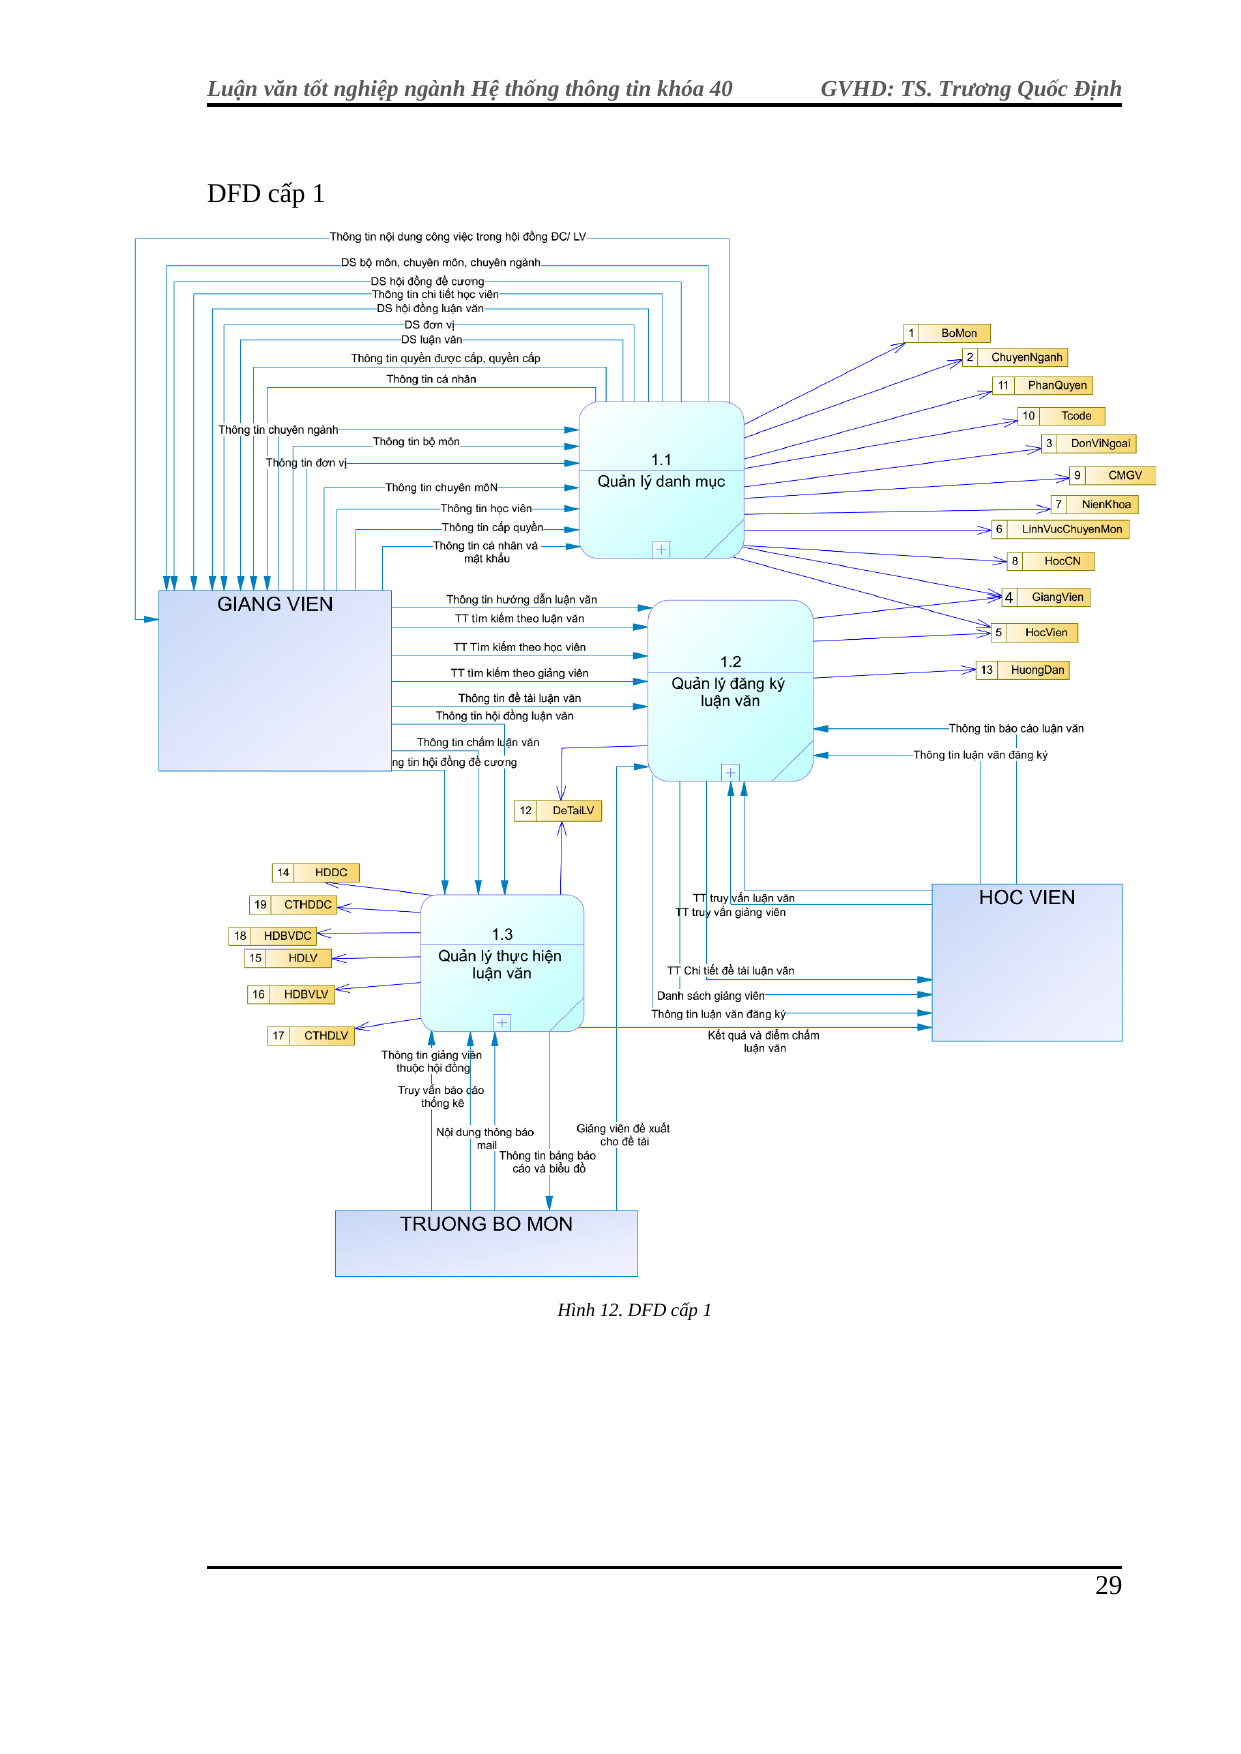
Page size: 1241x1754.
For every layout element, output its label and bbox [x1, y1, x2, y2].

picture [113, 226, 1157, 1290]
